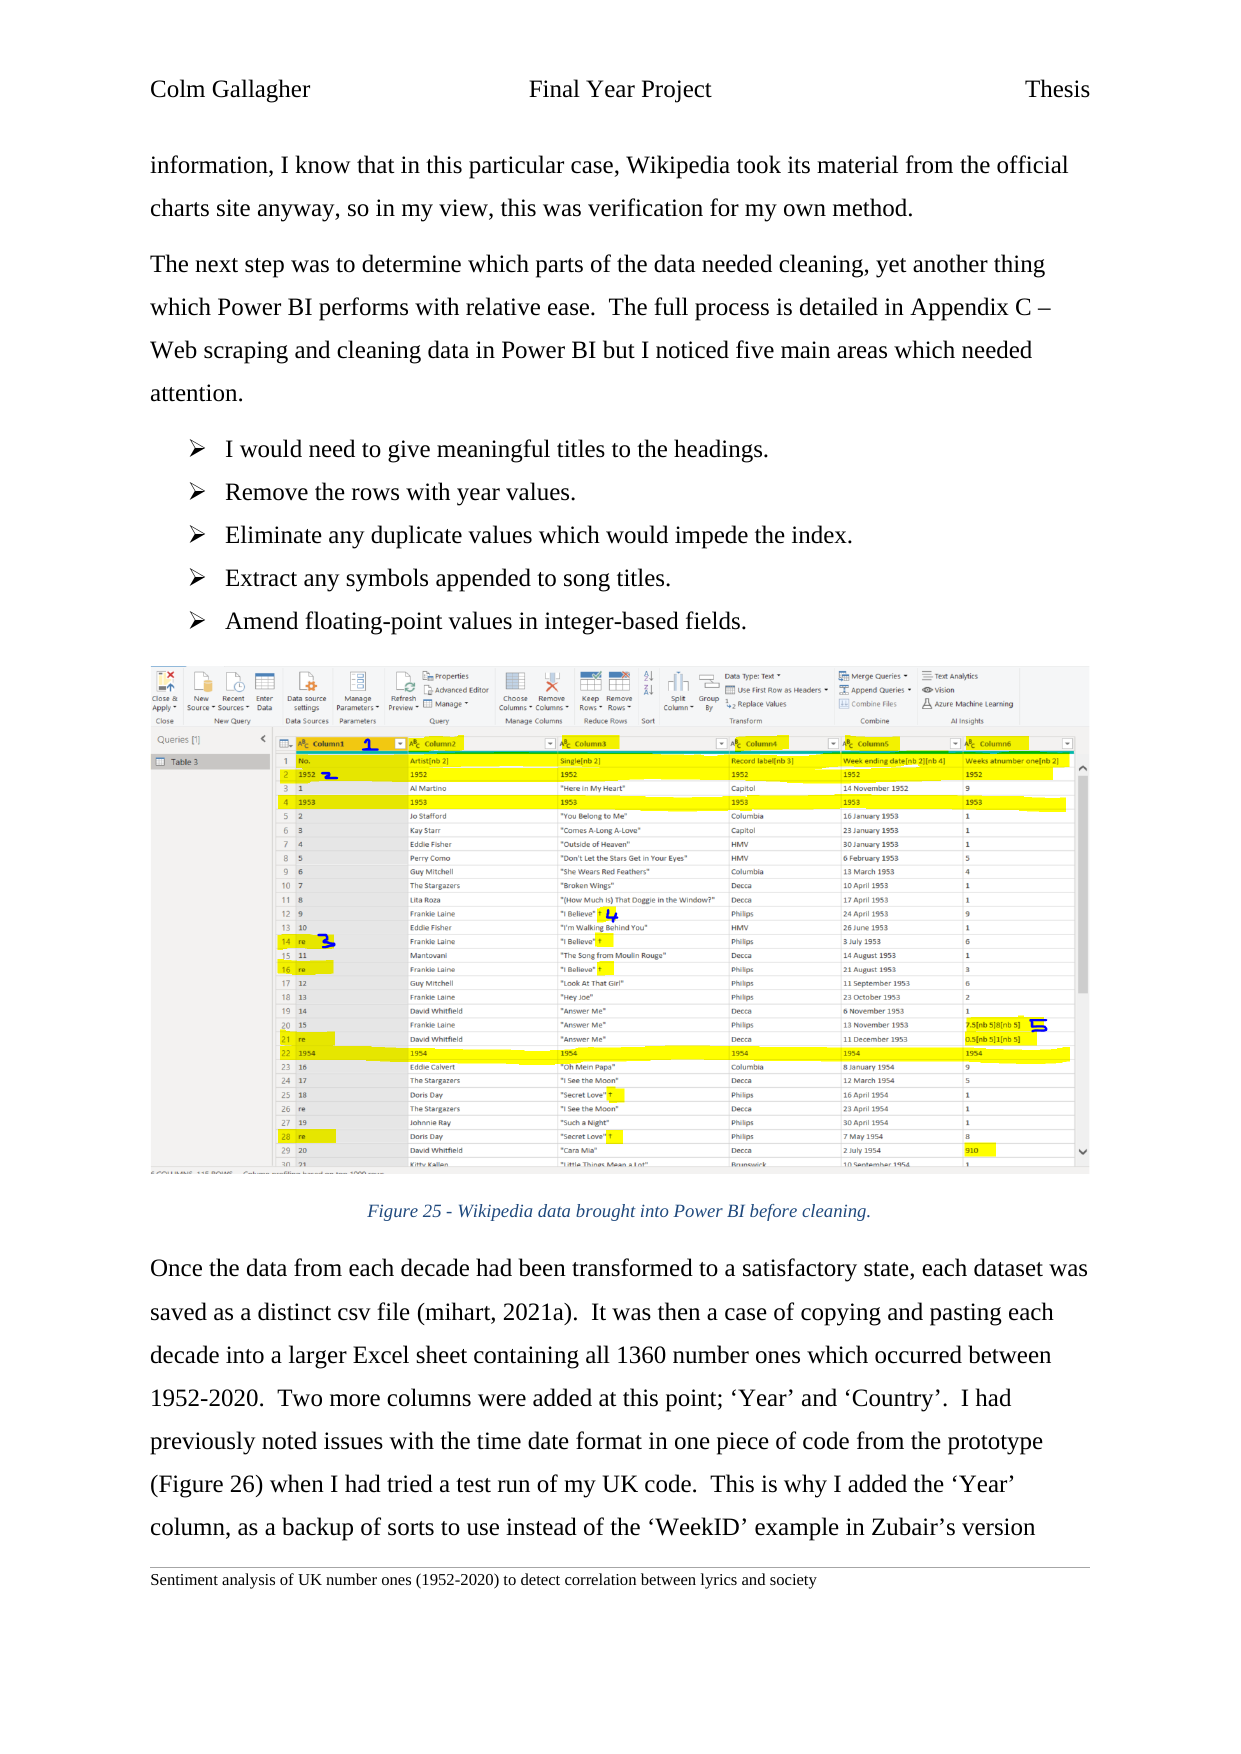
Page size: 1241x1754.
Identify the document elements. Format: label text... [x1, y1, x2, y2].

text The next step was to determine which parts of the data needed cleaning, yet another thing which Power BI performs with relative ease. The full process is detailed in Appendix C – Web scraping and cleaning data in Power BI but I noticed five main areas which needed attention. [150, 249, 1090, 407]
list I would need to give meaningful titles to the headings. [187, 434, 1090, 462]
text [150, 150, 1090, 222]
text Figure 25 - Wikipedia data brought into Power BI before cleaning. [150, 1200, 1090, 1222]
picture [150, 666, 1090, 1174]
list Amend floating-point values in integer-based fields. [187, 606, 1090, 635]
list Remove the rows with year values. [187, 477, 1090, 506]
list Extract any symbols appended to song titles. [187, 563, 1090, 592]
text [150, 1253, 1090, 1541]
list Eliminate any duplicate values which would impede the index. [187, 520, 1090, 549]
